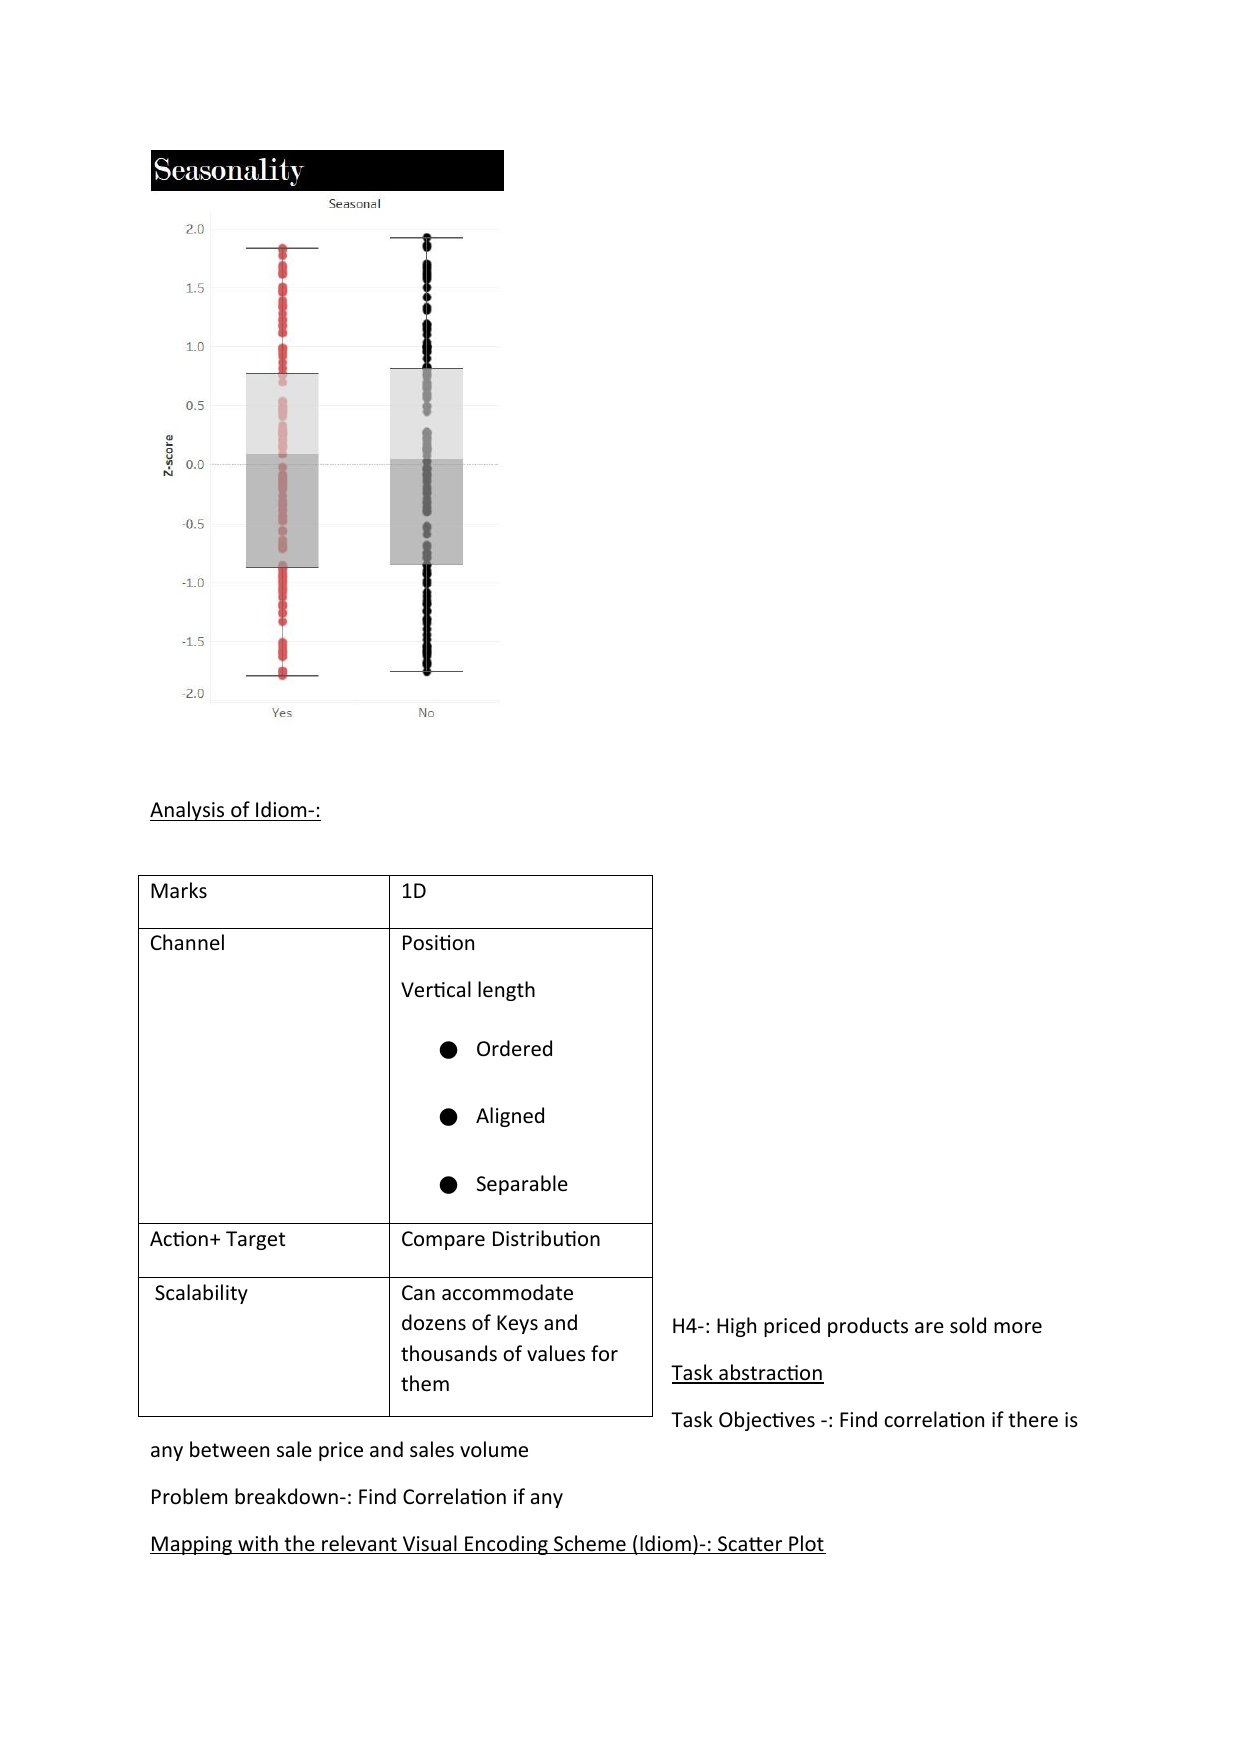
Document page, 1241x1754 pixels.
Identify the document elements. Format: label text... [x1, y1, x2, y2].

text H4-: High priced products are sold more [653, 1311, 1090, 1339]
table_cell Compare Distribution [390, 1224, 652, 1277]
table_cell Position Vertical length Ordered Aligned Separable [390, 929, 652, 1223]
text Analysis of Idiom-: [150, 796, 1090, 823]
table_cell Channel [139, 929, 389, 1223]
text Task abstraction [653, 1358, 1090, 1386]
table_cell Can accommodate dozens of Keys and thousands of values for them [390, 1278, 652, 1416]
text Mapping with the relevant Visual Encoding Scheme (Idiom)-: Scatter Plot [150, 1529, 1090, 1557]
table_cell Scalability [139, 1278, 389, 1416]
table_header 1D [390, 876, 652, 927]
table_cell Action+ Target [139, 1224, 389, 1277]
text Task Objectives -: Find correlation if there is any between sale price and sales volume [150, 1405, 1090, 1463]
table_header Marks [139, 876, 389, 927]
picture [150, 150, 504, 730]
text Problem breakdown-: Find Correlation if any [150, 1482, 1090, 1510]
